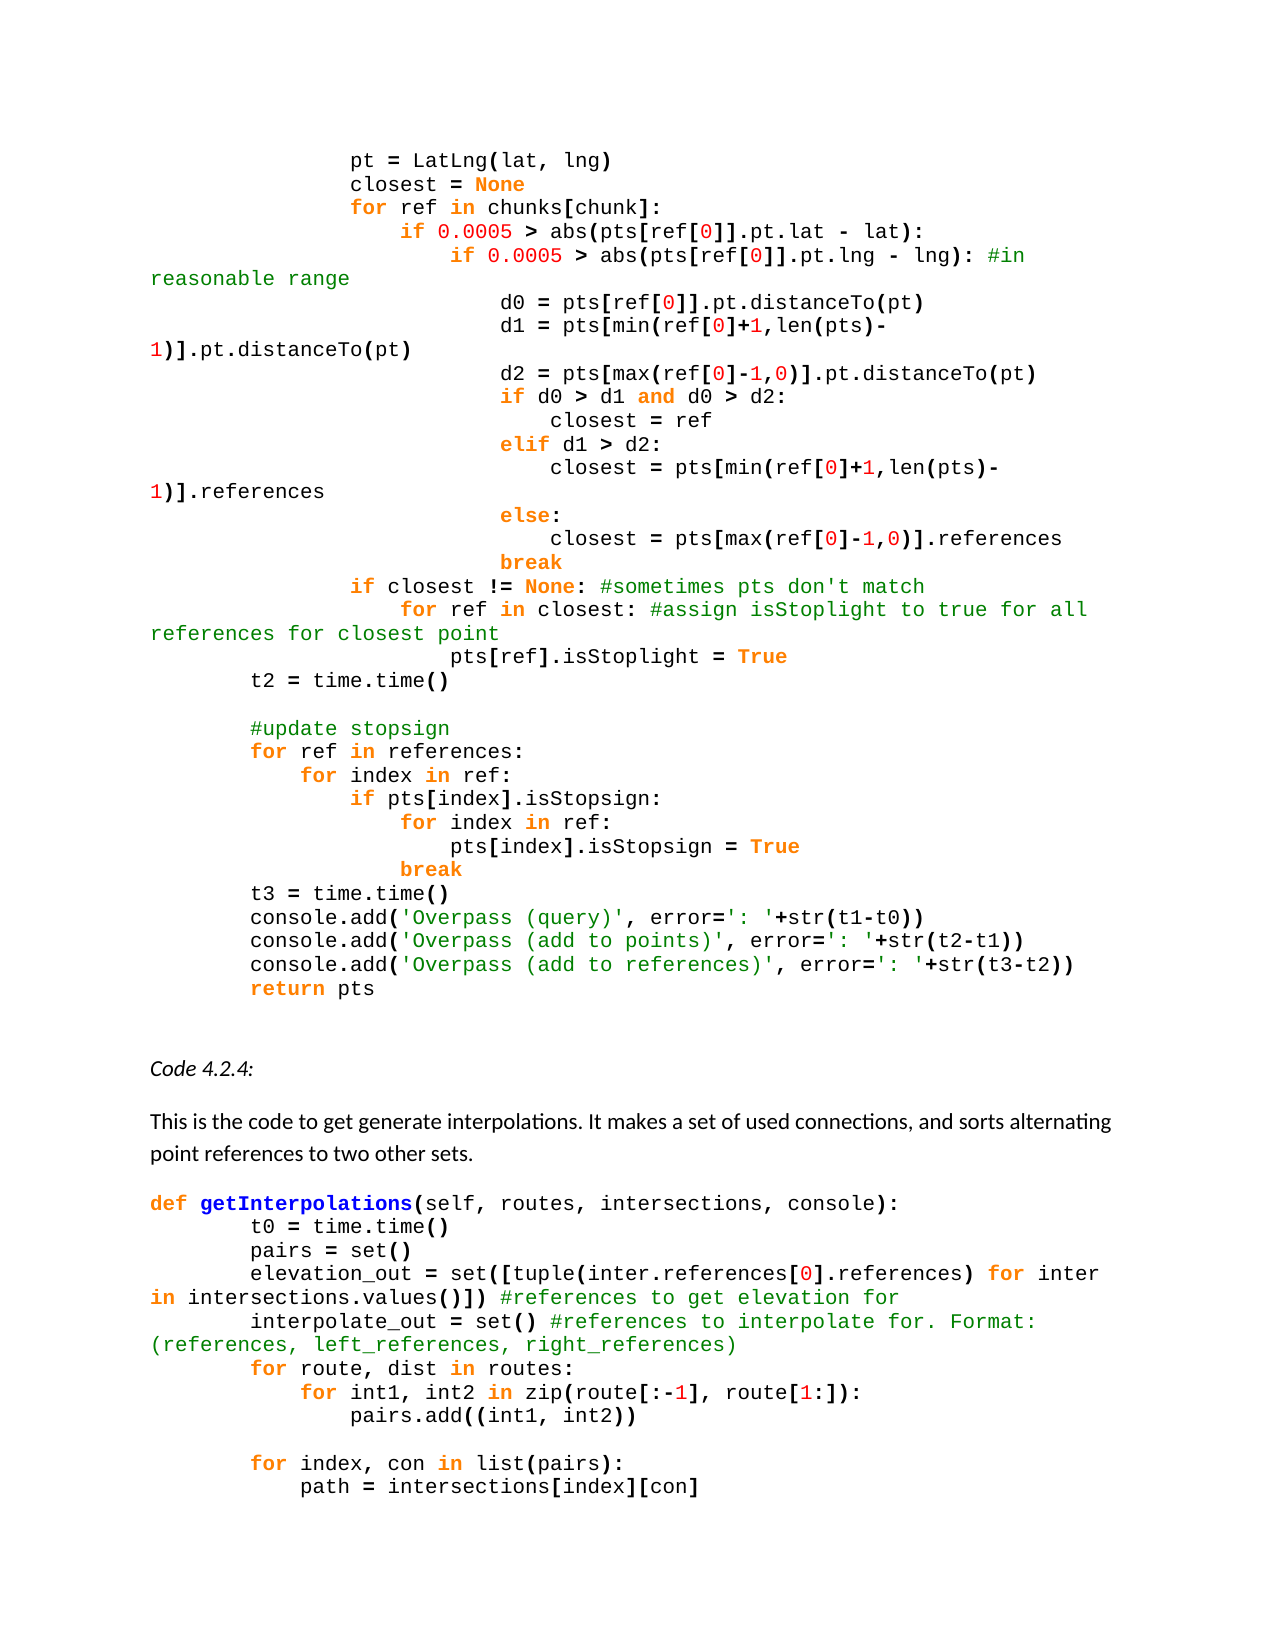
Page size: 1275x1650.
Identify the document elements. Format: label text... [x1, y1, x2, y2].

text path = intersections[index][con] [150, 1476, 1125, 1500]
text t3 = time.time() [150, 883, 1125, 907]
text Code 4.2.4: [150, 1054, 1125, 1082]
text for index in ref: [150, 812, 1125, 836]
text closest = pts[max(ref[0]-1,0)].references [150, 528, 1125, 552]
text break [150, 552, 1125, 576]
text def getInterpolations(self, routes, intersections, console): [150, 1192, 1125, 1216]
text else: [150, 505, 1125, 528]
text console.add('Overpass (add to points)', error=': '+str(t2-t1)) [150, 930, 1125, 954]
text elevation_out = set([tuple(inter.references[0].references) for inter in intersections.values()]) #references to get elevation for [150, 1263, 1125, 1311]
text pts[ref].isStoplight = True [150, 647, 1125, 670]
text for ref in chunks[chunk]: [150, 197, 1125, 221]
text t2 = time.time() [150, 670, 1125, 694]
text closest = None [150, 174, 1125, 197]
text return pts [150, 978, 1125, 1001]
text d2 = pts[max(ref[0]-1,0)].pt.distanceTo(pt) [150, 363, 1125, 386]
text if 0.0005 > abs(pts[ref[0]].pt.lat - lat): [150, 221, 1125, 244]
text if d0 > d1 and d0 > d2: [150, 386, 1125, 410]
text pt = LatLng(lat, lng) [150, 150, 1125, 174]
text for ref in references: [150, 741, 1125, 765]
text pairs.add((int1, int2)) [150, 1405, 1125, 1429]
text for int1, int2 in zip(route[:-1], route[1:]): [150, 1382, 1125, 1405]
text for index in ref: [150, 765, 1125, 788]
text t0 = time.time() [150, 1216, 1125, 1240]
text pts[index].isStopsign = True [150, 836, 1125, 859]
text closest = pts[min(ref[0]+1,len(pts)-1)].references [150, 457, 1125, 505]
text if 0.0005 > abs(pts[ref[0]].pt.lng - lng): #in reasonable range [150, 244, 1125, 292]
text for index, con in list(pairs): [150, 1453, 1125, 1476]
text if closest != None: #sometimes pts don't match [150, 576, 1125, 599]
text #update stopsign [150, 717, 1125, 741]
text pairs = set() [150, 1240, 1125, 1263]
text break [150, 859, 1125, 883]
text d1 = pts[min(ref[0]+1,len(pts)-1)].pt.distanceTo(pt) [150, 316, 1125, 363]
text console.add('Overpass (add to references)', error=': '+str(t3-t2)) [150, 954, 1125, 978]
text for ref in closest: #assign isStoplight to true for all references for closest point [150, 599, 1125, 647]
text interpolate_out = set() #references to interpolate for. Format: (references, left_references, right_references) [150, 1311, 1125, 1358]
text if pts[index].isStopsign: [150, 788, 1125, 812]
text d0 = pts[ref[0]].pt.distanceTo(pt) [150, 292, 1125, 316]
text for route, dist in routes: [150, 1358, 1125, 1382]
text closest = ref [150, 410, 1125, 434]
text This is the code to get generate interpolations. It makes a set of used connections, and sorts alternating point references to two other sets. [150, 1107, 1125, 1167]
text console.add('Overpass (query)', error=': '+str(t1-t0)) [150, 907, 1125, 930]
text elif d1 > d2: [150, 434, 1125, 457]
